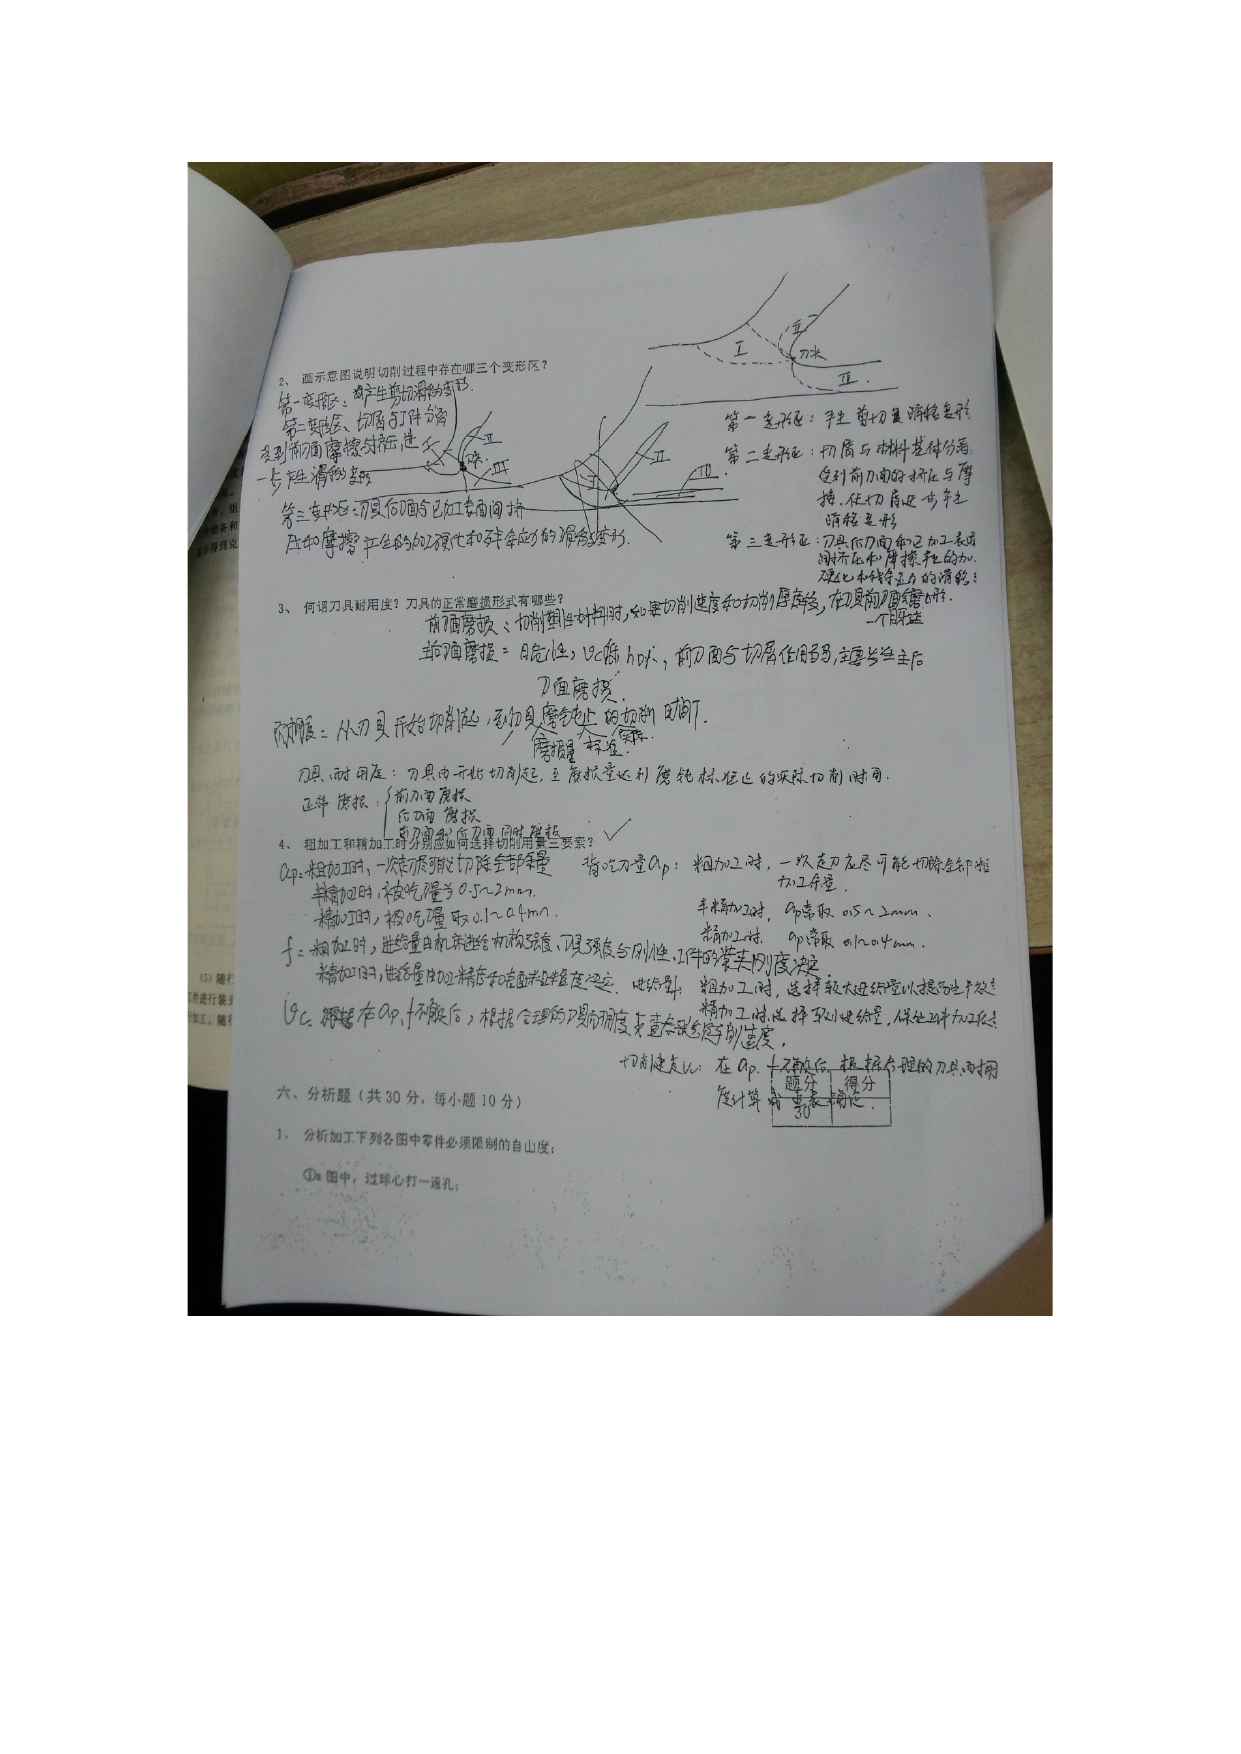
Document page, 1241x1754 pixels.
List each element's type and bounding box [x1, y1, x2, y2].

picture [187, 162, 1053, 1316]
